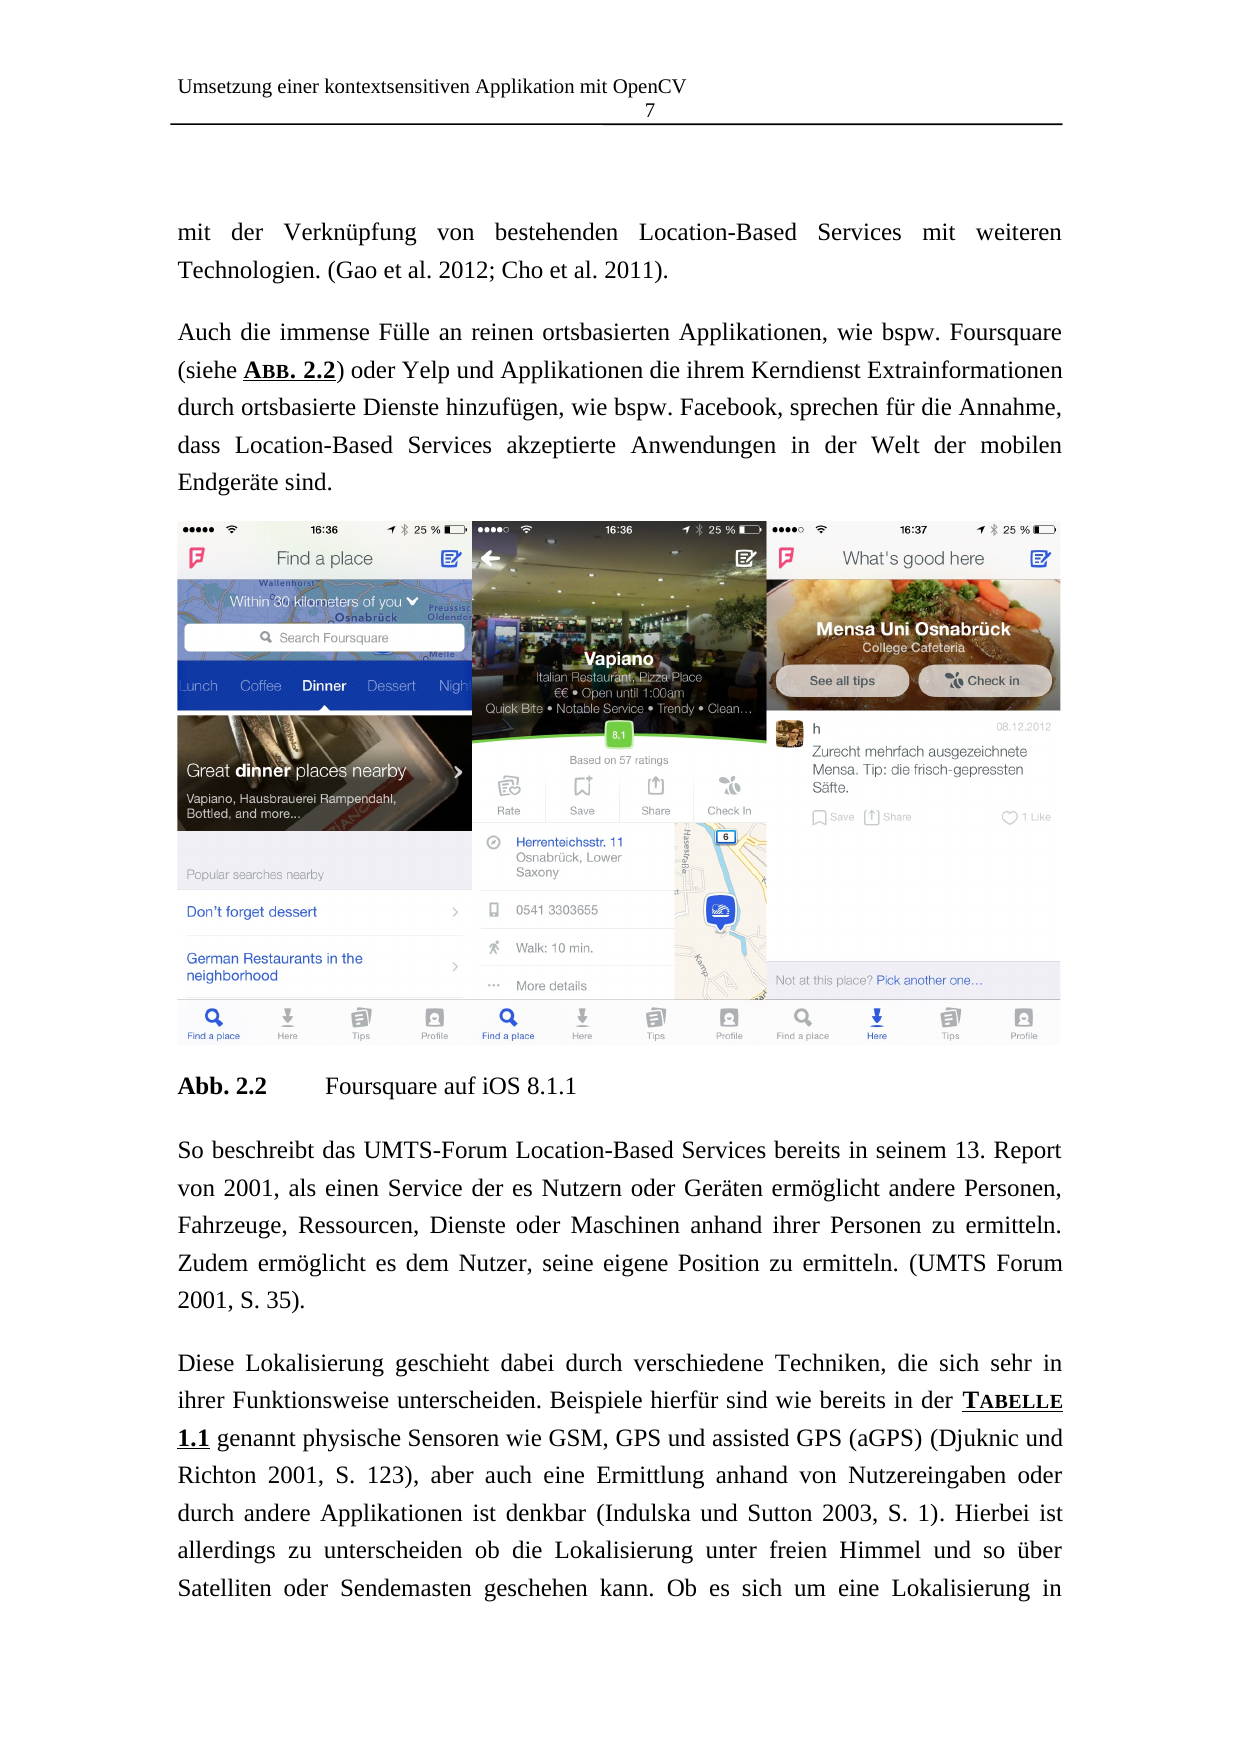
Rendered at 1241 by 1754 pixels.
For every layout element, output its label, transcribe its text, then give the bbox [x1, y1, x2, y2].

text So beschreibt das UMTS-Forum Location-Based Services bereits in seinem 13. Report von 2001, als einen Service der es Nutzern oder Geräten ermöglicht andere Personen, Fahrzeuge, Ressourcen, Dienste oder Maschinen anhand ihrer Personen zu ermitteln. Zudem ermöglicht es dem Nutzer, seine eigene Position zu ermitteln. (UMTS Forum 2001, S. 35). [177, 1127, 1063, 1314]
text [177, 1339, 1063, 1602]
text Auch die immense Fülle an reinen ortsbasierten Applikationen, wie bspw. Foursquare (siehe Abb. 2.2) oder Yelp und Applikationen die ihrem Kerndienst Extrainformationen durch ortsbasierte Dienste hinzufügen, wie bspw. Facebook, sprechen für die Annahme, dass Location-Based Services akzeptierte Anwendungen in der Welt der mobilen Endgeräte sind. [177, 308, 1063, 496]
picture [177, 521, 1061, 1045]
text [177, 208, 1063, 283]
text Abb. 2.2 Foursquare auf iOS 8.1.1 [177, 1071, 1063, 1100]
